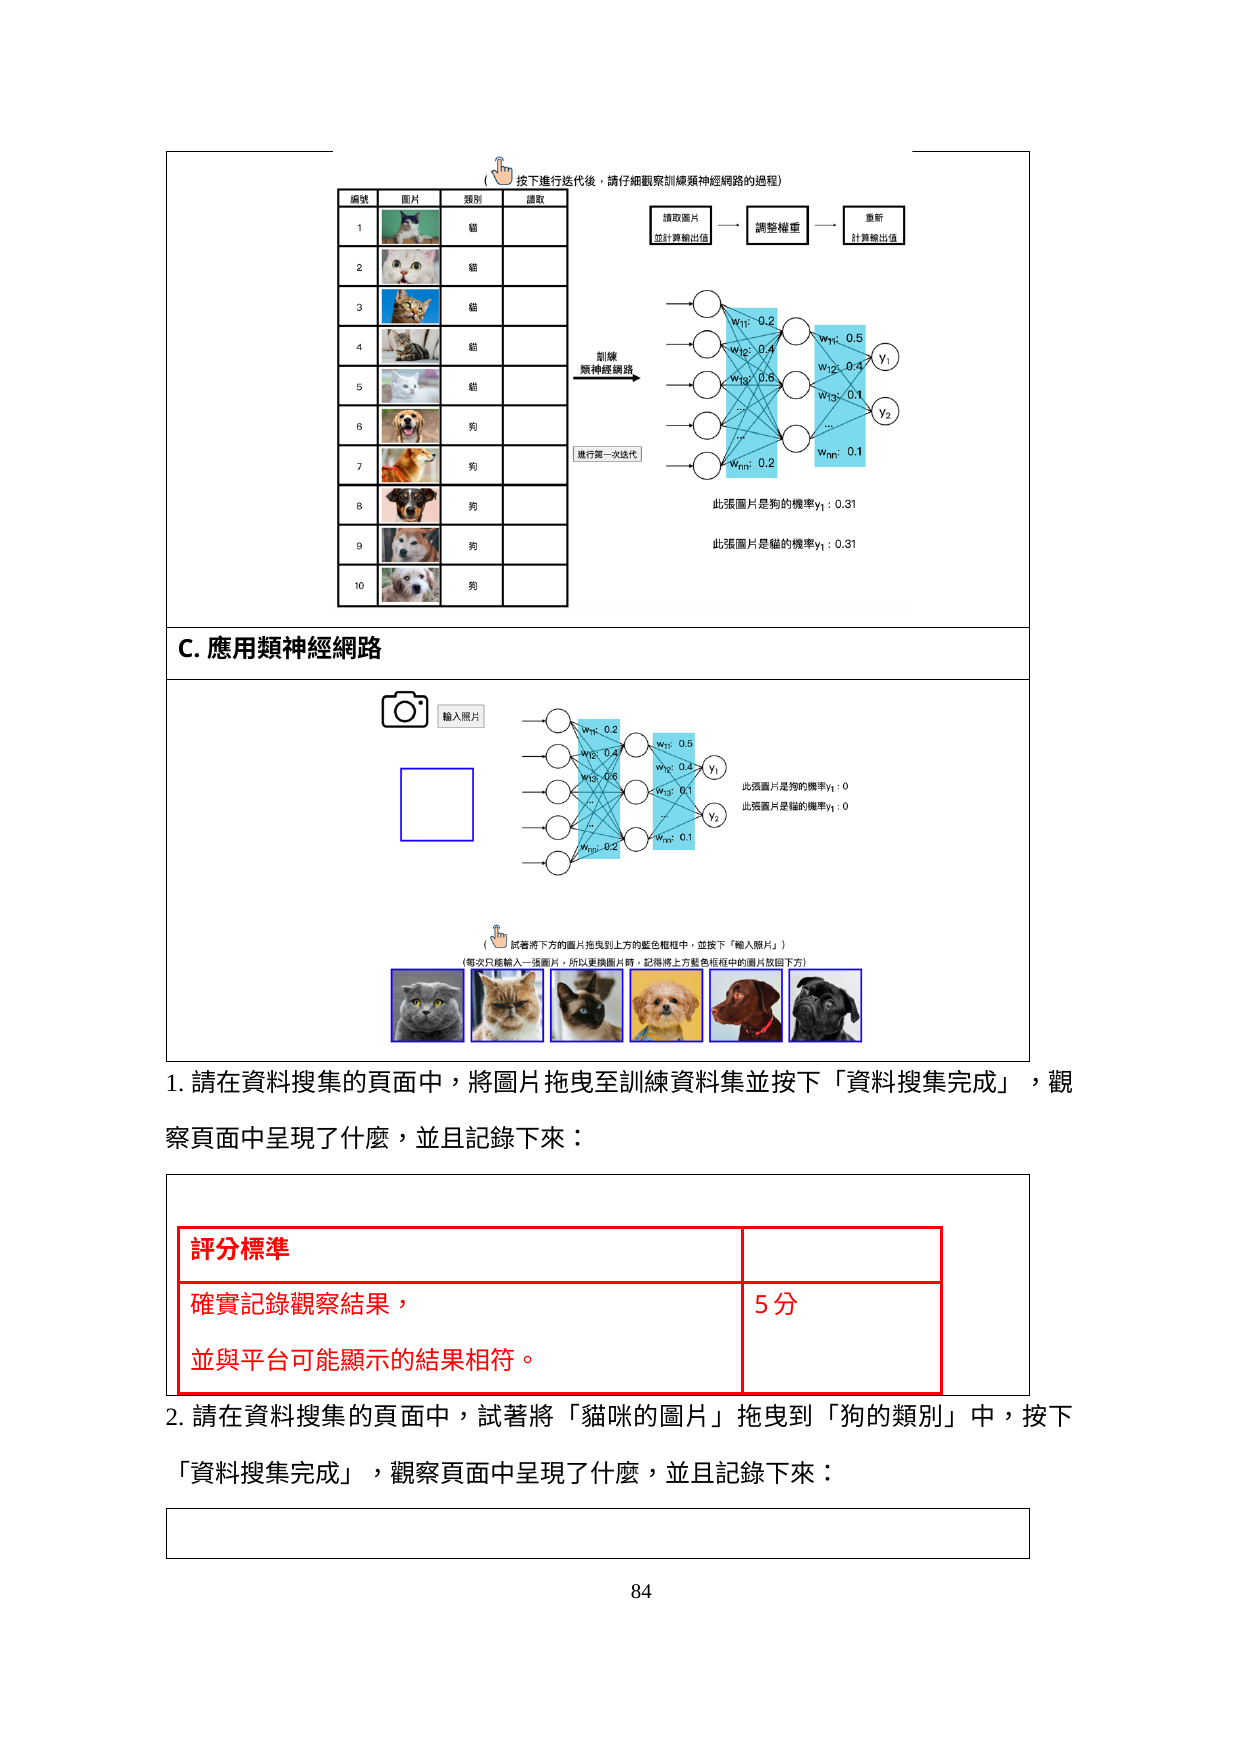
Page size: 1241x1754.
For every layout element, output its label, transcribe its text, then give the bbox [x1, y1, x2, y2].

table_cell [167, 680, 1029, 1061]
table_header [167, 1509, 1029, 1557]
table_header [167, 1175, 1029, 1395]
table_cell C. 應用類神經網路 [167, 628, 1029, 679]
text 1. 請在資料搜集的頁面中，將圖片拖曳至訓練資料集並按下「資料搜集完成」，觀察頁面中呈現了什麼，並且記錄下來： [165, 1062, 1075, 1156]
picture [374, 680, 872, 1047]
table_cell [167, 152, 1029, 627]
picture [333, 151, 913, 613]
text 2. 請在資料搜集的頁面中，試著將「貓咪的圖片」拖曳到「狗的類別」中，按下「資料搜集完成」，觀察頁面中呈現了什麼，並且記錄下來： [165, 1396, 1075, 1490]
